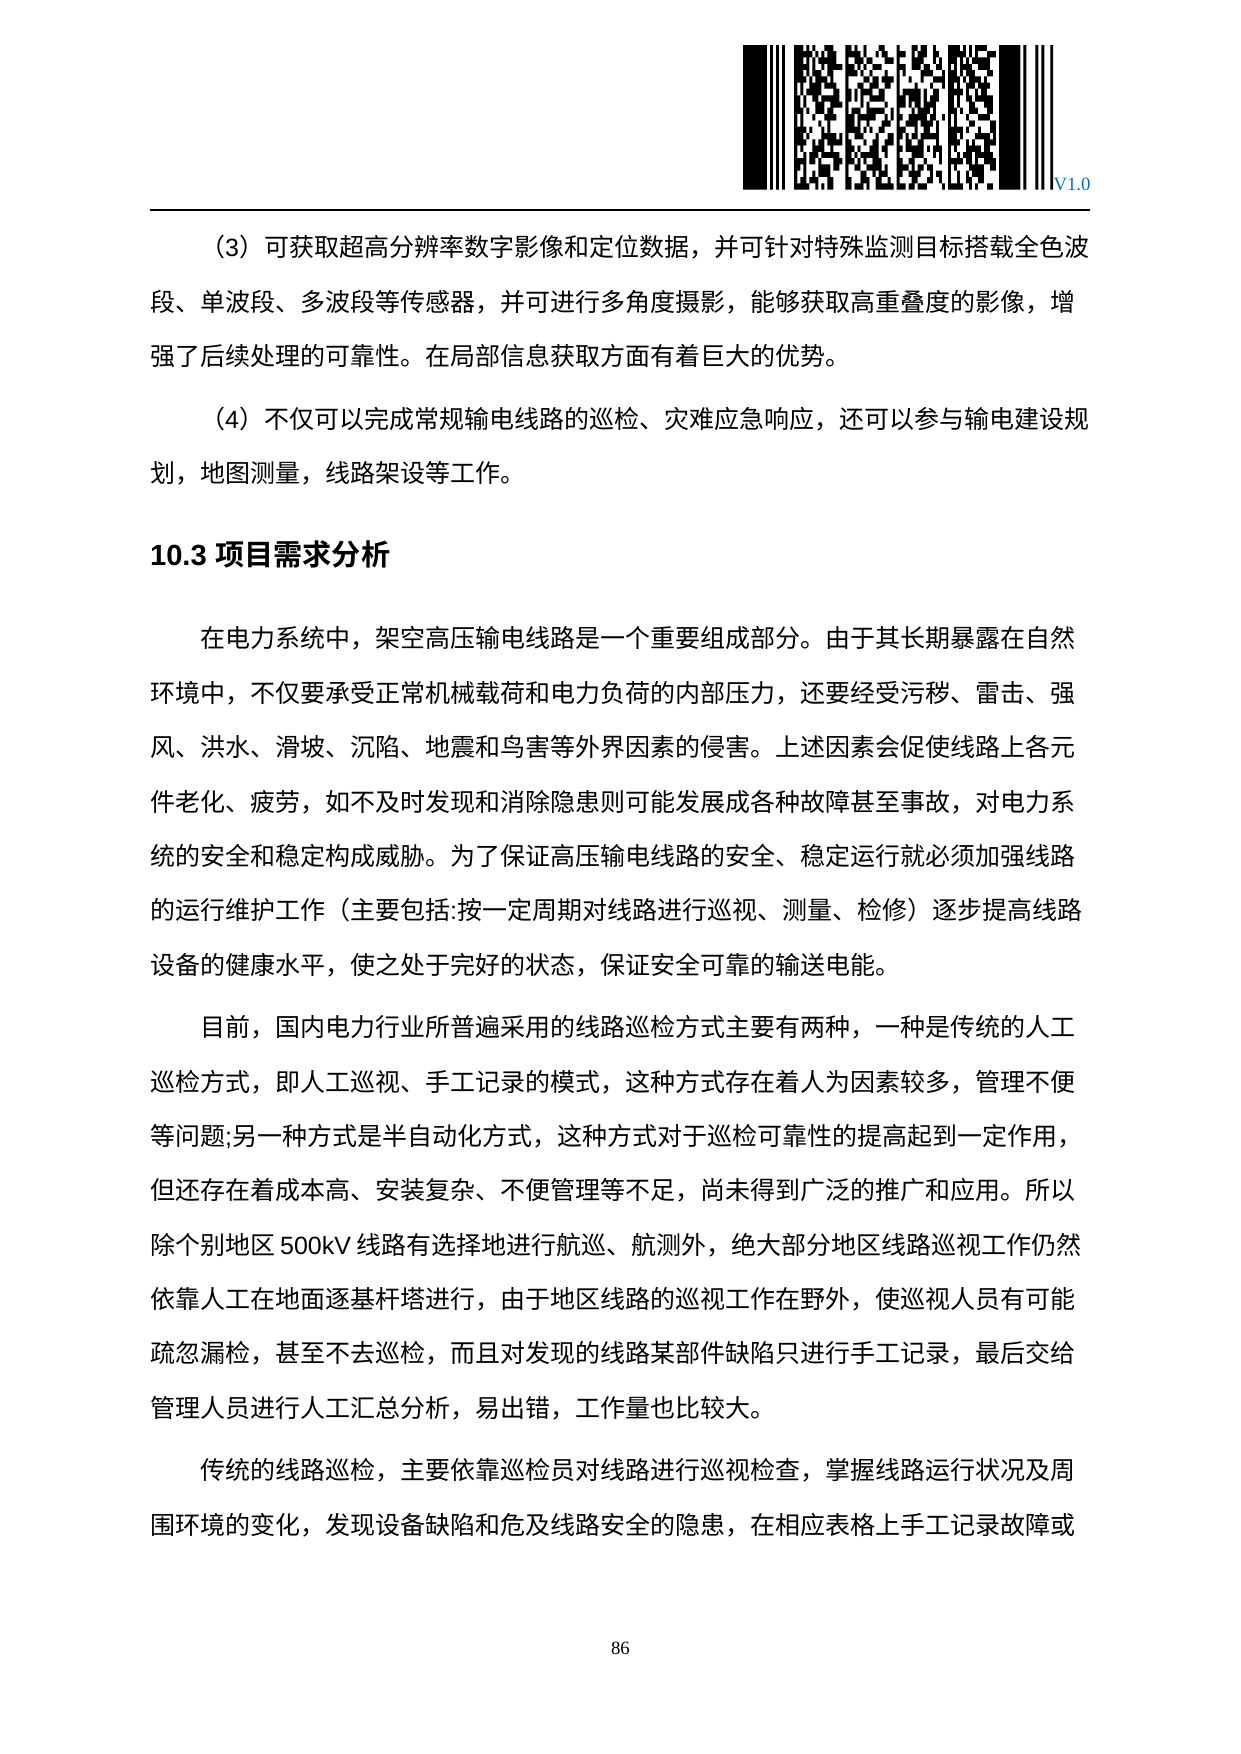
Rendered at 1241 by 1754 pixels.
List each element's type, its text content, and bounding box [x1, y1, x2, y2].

text 目前，国内电力行业所普遍采用的线路巡检方式主要有两种，一种是传统的人工巡检方式，即人工巡视、手工记录的模式，这种方式存在着人为因素较多，管理不便等问题;另一种方式是半自动化方式，这种方式对于巡检可靠性的提高起到一定作用，但还存在着成本高、安装复杂、不便管理等不足，尚未得到广泛的推广和应用。所以除个别地区500kV线路有选择地进行航巡、航测外，绝大部分地区线路巡视工作仍然依靠人工在地面逐基杆塔进行，由于地区线路的巡视工作在野外，使巡视人员有可能疏忽漏检，甚至不去巡检，而且对发现的线路某部件缺陷只进行手工记录，最后交给管理人员进行人工汇总分析，易出错，工作量也比较大。 [150, 1008, 1090, 1424]
text 在电力系统中，架空高压输电线路是一个重要组成部分。由于其长期暴露在自然环境中，不仅要承受正常机械载荷和电力负荷的内部压力，还要经受污秽、雷击、强风、洪水、滑坡、沉陷、地震和鸟害等外界因素的侵害。上述因素会促使线路上各元件老化、疲劳，如不及时发现和消除隐患则可能发展成各种故障甚至事故，对电力系统的安全和稳定构成威胁。为了保证高压输电线路的安全、稳定运行就必须加强线路的运行维护工作（主要包括:按一定周期对线路进行巡视、测量、检修）逐步提高线路设备的健康水平，使之处于完好的状态，保证安全可靠的输送电能。 [150, 619, 1090, 981]
subtitle 10.3 项目需求分析 [150, 520, 1090, 585]
text （3）可获取超高分辨率数字影像和定位数据，并可针对特殊监测目标搭载全色波段、单波段、多波段等传感器，并可进行多角度摄影，能够获取高重叠度的影像，增强了后续处理的可靠性。在局部信息获取方面有着巨大的优势。 [150, 228, 1090, 373]
text （4）不仅可以完成常规输电线路的巡检、灾难应急响应，还可以参与输电建设规划，地图测量，线路架设等工作。 [150, 399, 1090, 490]
text 传统的线路巡检，主要依靠巡检员对线路进行巡视检查，掌握线路运行状况及周围环境的变化，发现设备缺陷和危及线路安全的隐患，在相应表格上手工记录故障或缺陷数据，然后，提出具体检修意见，以便及时消除缺陷、预防事故发生或将故障限制在最小范围。这种巡检方法主要存在以下缺陷: [150, 1451, 1090, 1541]
picture [742, 44, 1054, 191]
